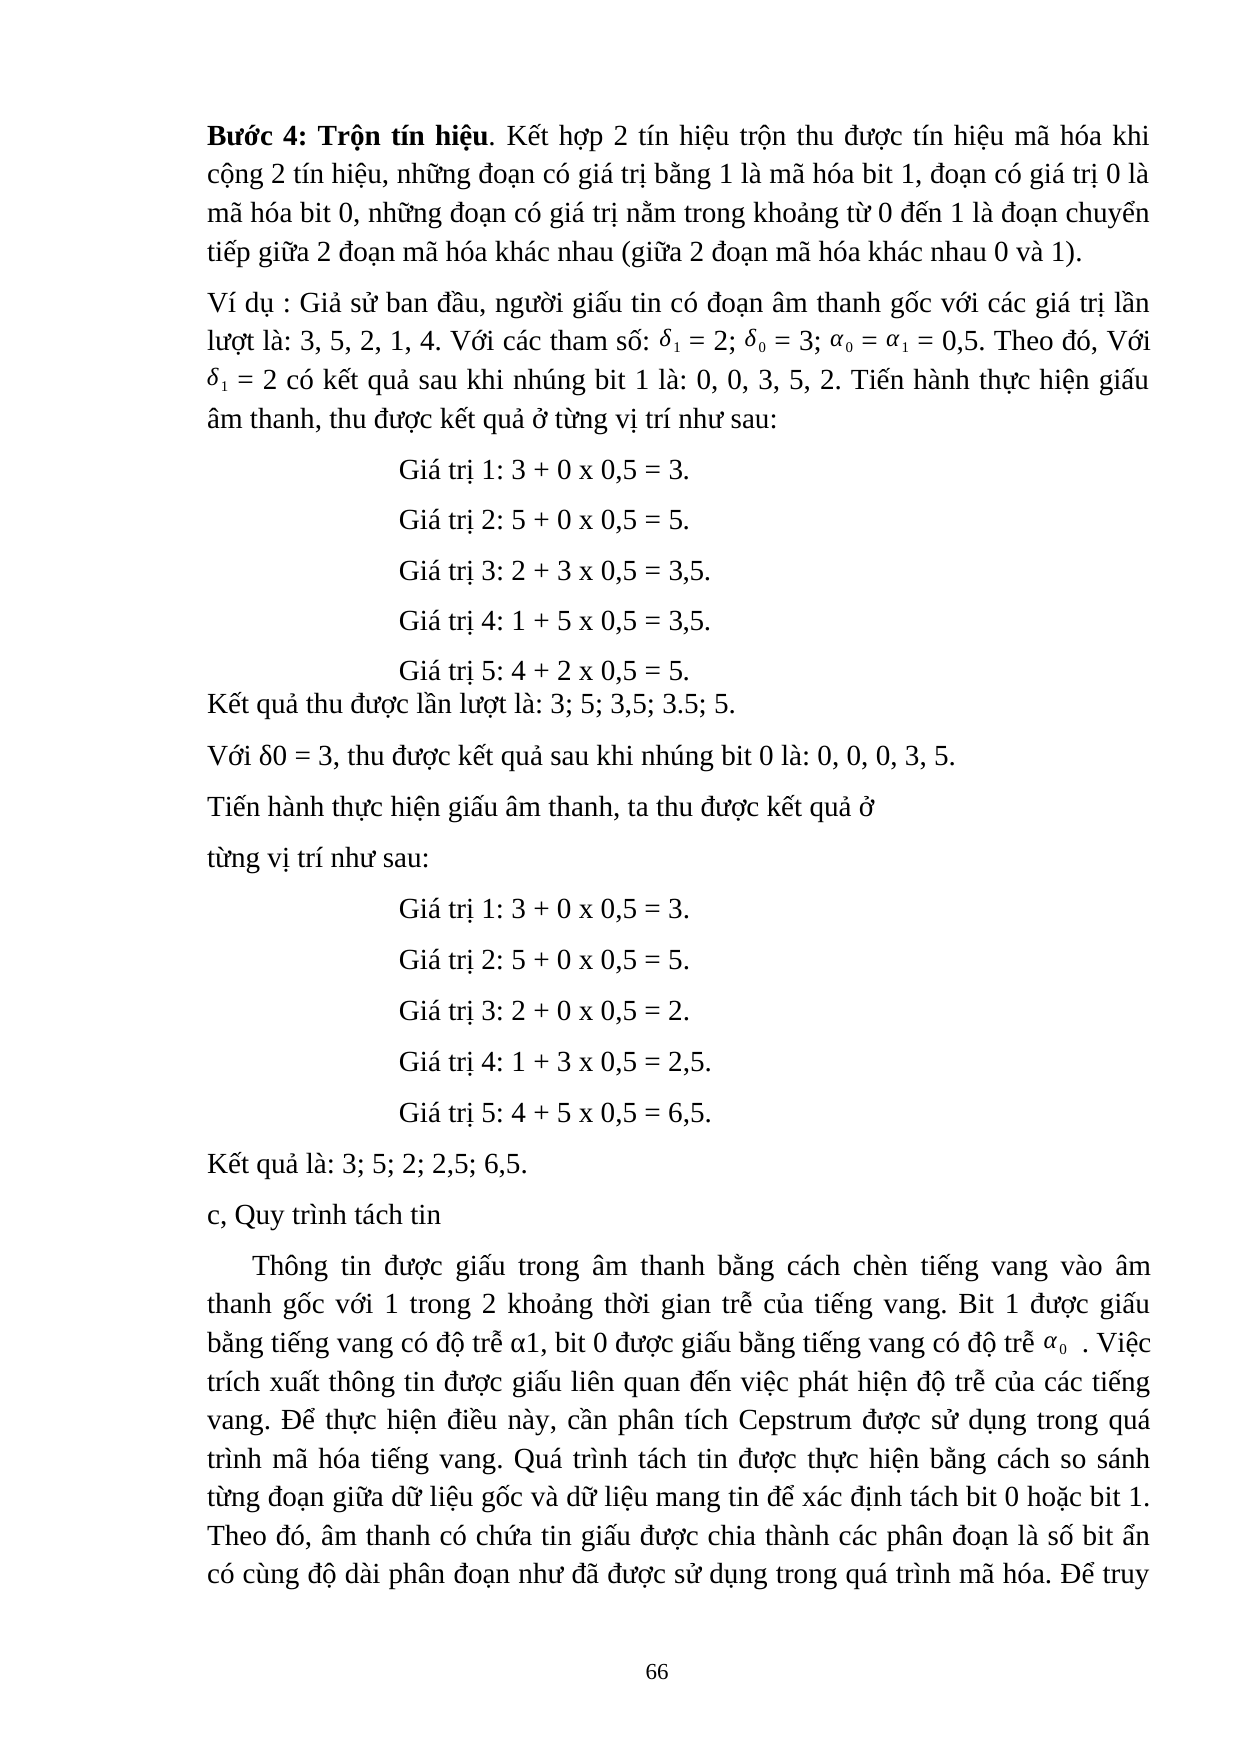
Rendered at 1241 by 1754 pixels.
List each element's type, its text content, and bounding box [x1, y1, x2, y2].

text Giá trị 2: 5 + 0 x 0,5 = 5. [399, 502, 1152, 536]
text Giá trị 4: 1 + 3 x 0,5 = 2,5. [399, 1044, 1152, 1077]
text Kết quả thu được lần lượt là: 3; 5; 3,5; 3.5; 5. [207, 687, 1152, 720]
text Giá trị 5: 4 + 2 x 0,5 = 5. [399, 653, 1152, 687]
text Giá trị 3: 2 + 0 x 0,5 = 2. [399, 993, 1152, 1026]
text Kết quả là: 3; 5; 2; 2,5; 6,5. [207, 1146, 1152, 1179]
text Giá trị 1: 3 + 0 x 0,5 = 3. [399, 452, 1152, 486]
text c, Quy trình tách tin [207, 1197, 1152, 1231]
text Giá trị 2: 5 + 0 x 0,5 = 5. [399, 942, 1152, 975]
text Giá trị 5: 4 + 5 x 0,5 = 6,5. [399, 1095, 1152, 1128]
text từng vị trí như sau: [207, 840, 1152, 873]
text Giá trị 3: 2 + 3 x 0,5 = 3,5. [399, 553, 1152, 586]
text Bước 4: Trộn tín hiệu. Kết hợp 2 tín hiệu trộn thu được tín hiệu mã hóa khi cộng 2 tín hiệu, những đoạn có giá trị bằng 1 là mã hóa bit 1, đoạn có giá trị 0 là mã hóa bit 0, những đoạn có giá trị nằm trong khoảng từ 0 đến 1 là đoạn chuyển tiếp giữa 2 đoạn mã hóa khác nhau (giữa 2 đoạn mã hóa khác nhau 0 và 1). [207, 118, 1152, 267]
text Giá trị 1: 3 + 0 x 0,5 = 3. [399, 891, 1152, 924]
text Tiến hành thực hiện giấu âm thanh, ta thu được kết quả ở [207, 789, 1152, 822]
text Ví dụ : Giả sử ban đầu, người giấu tin có đoạn âm thanh gốc với các giá trị lần lượt là: 3, 5, 2, 1, 4. Với các tham số: = 2; = 3; = = 0,5. Theo đó, Với = 2 có kết quả sau khi nhúng bit 1 là: 0, 0, 3, 5, 2. Tiến hành thực hiện giấu âm thanh, thu được kết quả ở từng vị trí như sau: [207, 285, 1152, 434]
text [207, 1248, 1152, 1590]
text Với δ0 = 3, thu được kết quả sau khi nhúng bit 0 là: 0, 0, 0, 3, 5. [207, 738, 1152, 771]
text Giá trị 4: 1 + 5 x 0,5 = 3,5. [399, 603, 1152, 636]
